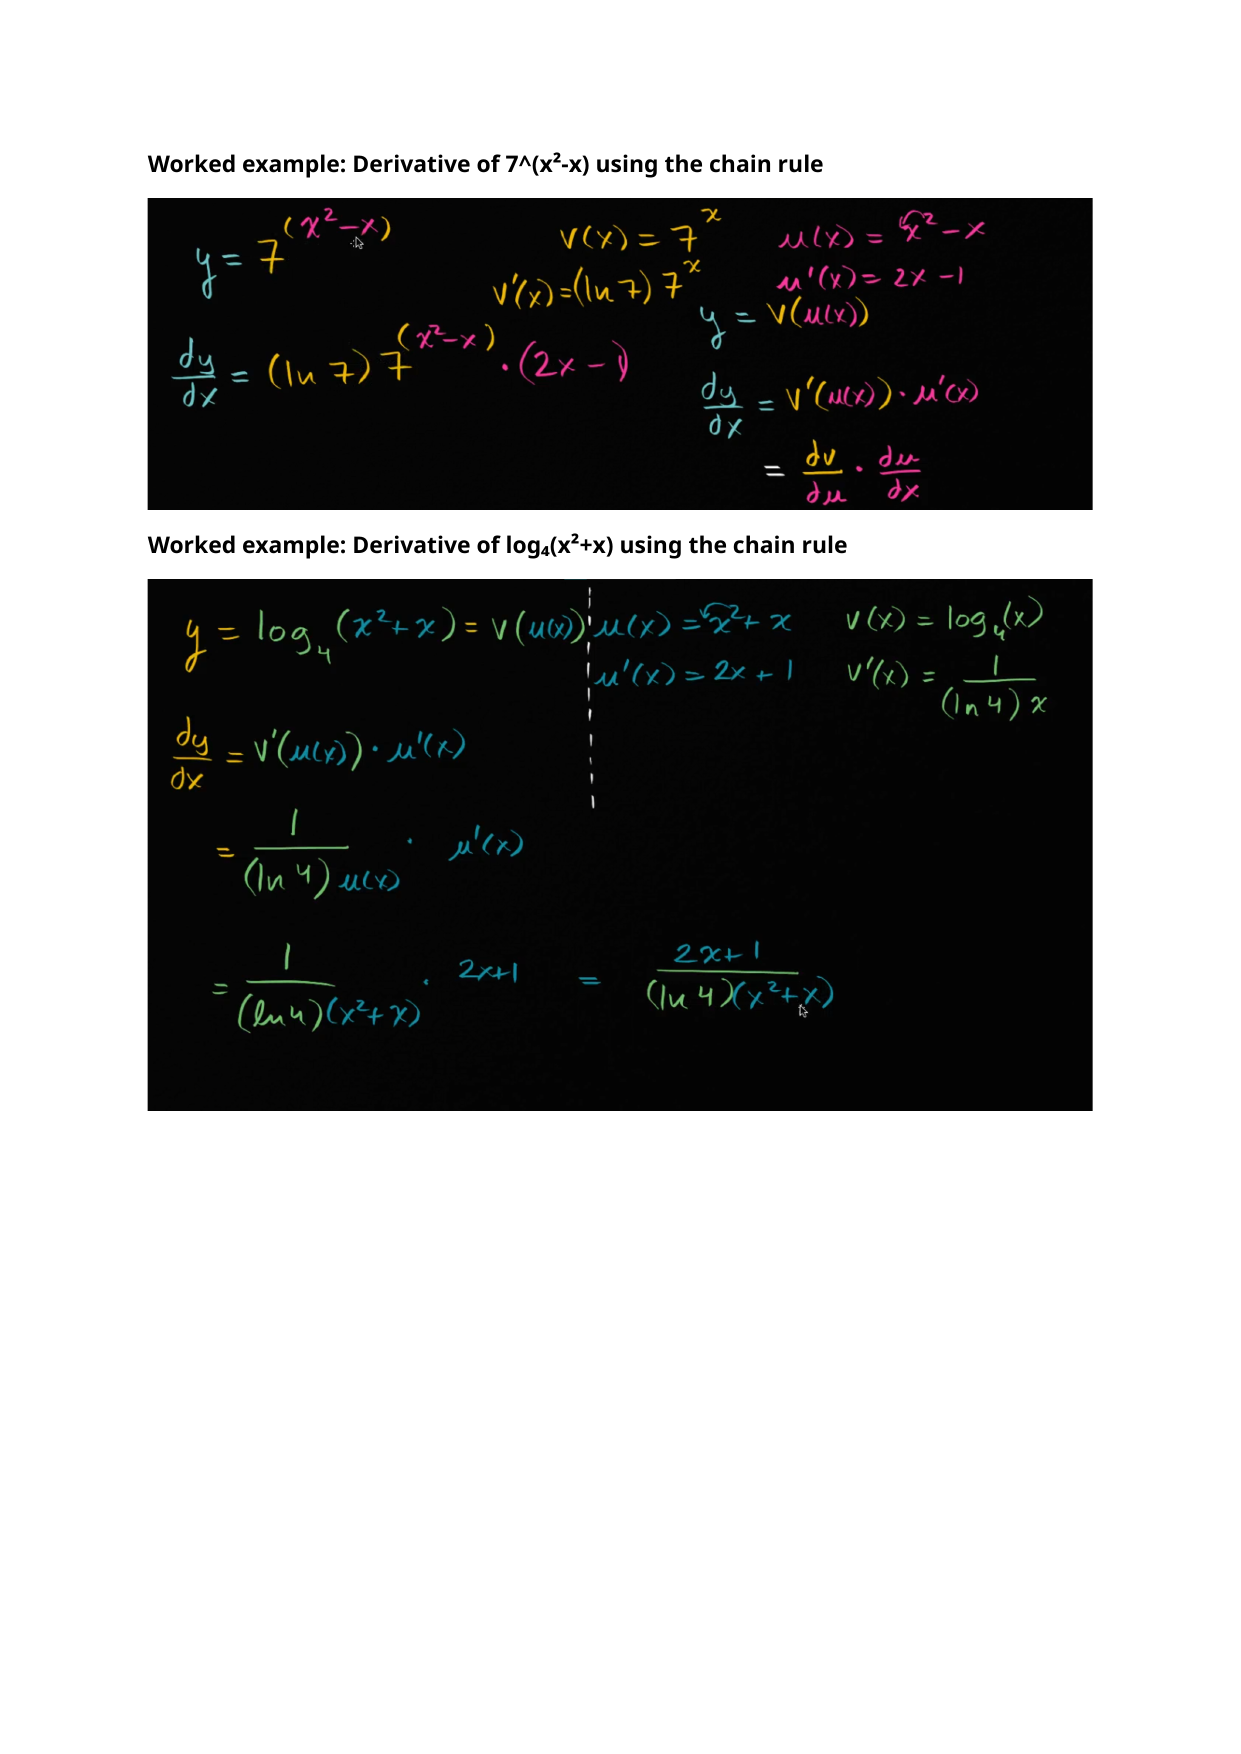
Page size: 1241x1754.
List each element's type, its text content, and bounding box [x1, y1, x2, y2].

picture [147, 579, 1093, 1111]
text Worked example: Derivative of 7^(x²-x) using the chain rule [148, 148, 1093, 179]
picture [147, 198, 1093, 510]
text Worked example: Derivative of log₄(x²+x) using the chain rule [148, 529, 1093, 560]
